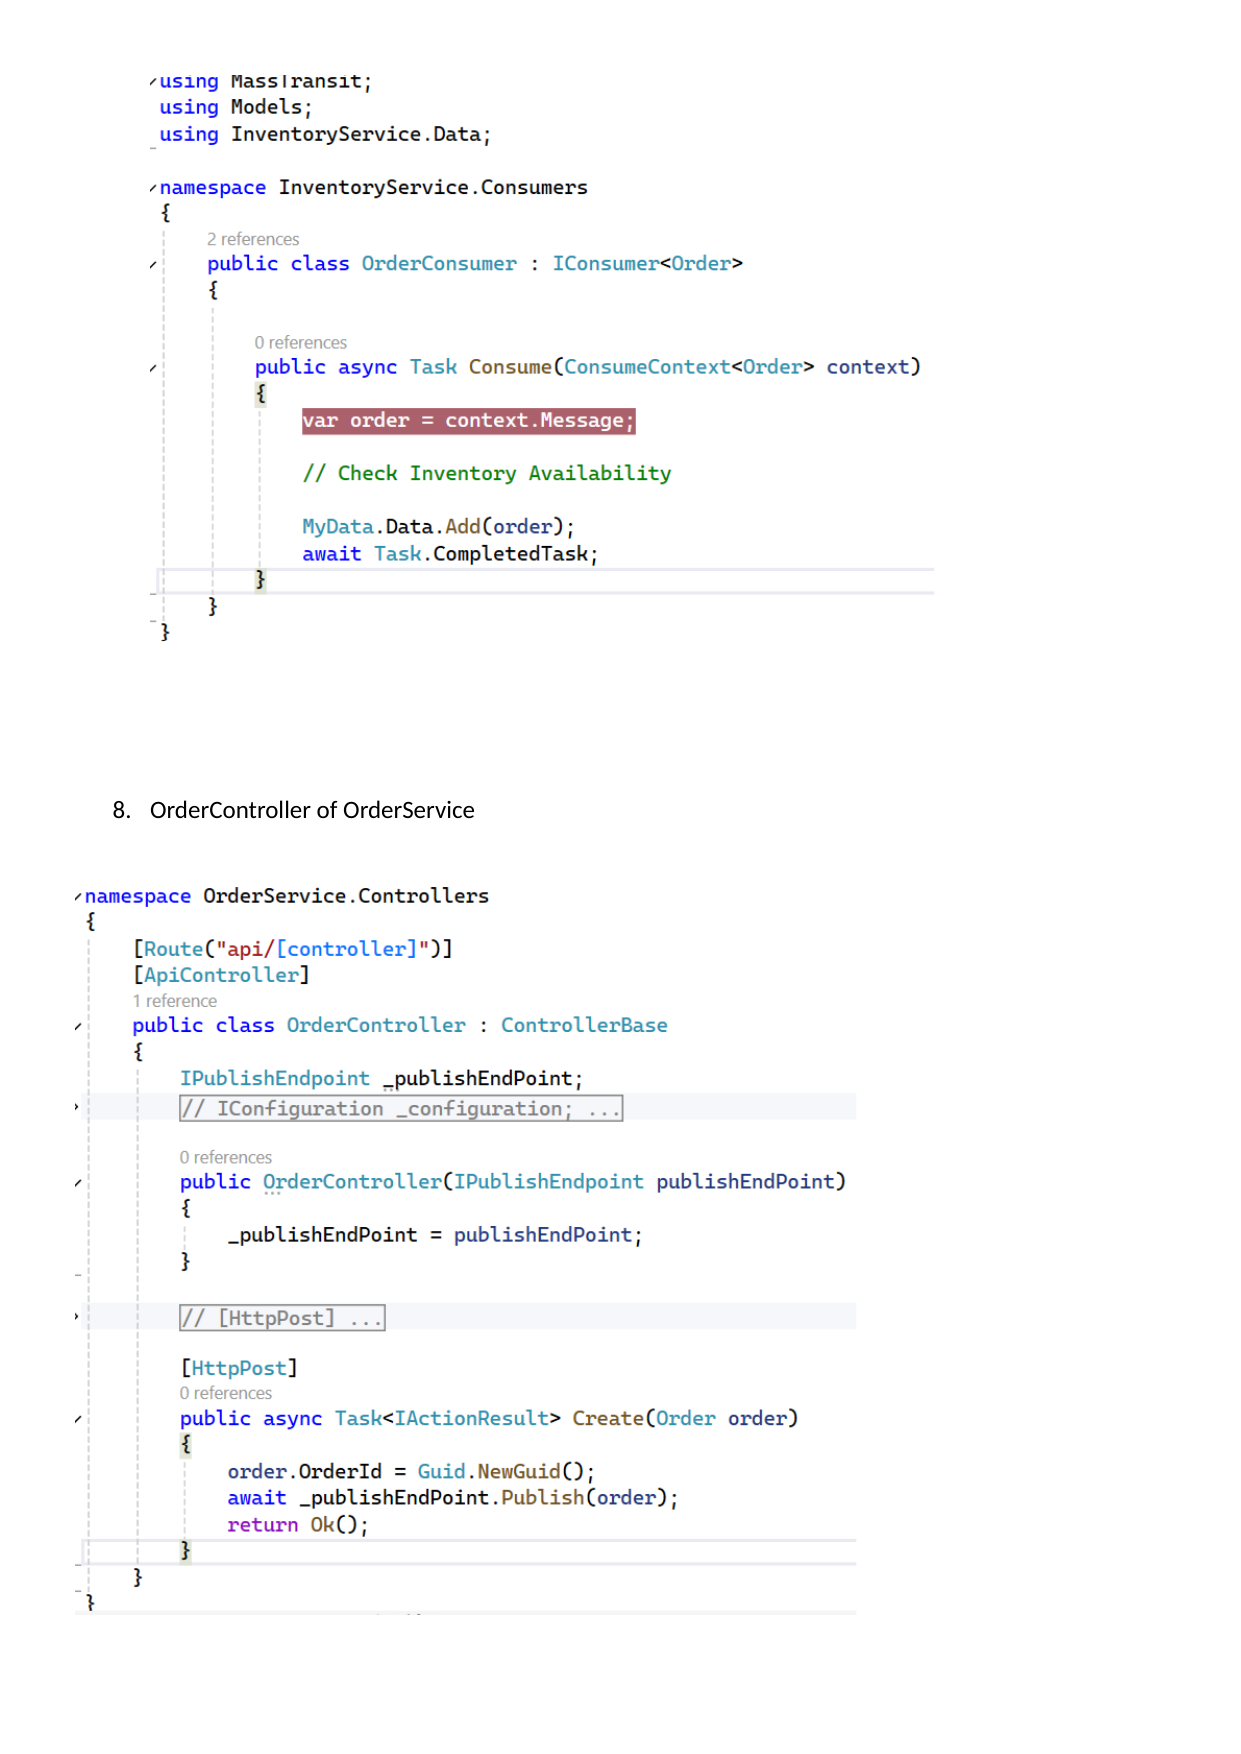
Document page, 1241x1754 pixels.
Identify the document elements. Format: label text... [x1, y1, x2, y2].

picture [150, 75, 935, 642]
picture [75, 885, 857, 1615]
list OrderController of OrderService [112, 794, 1165, 825]
